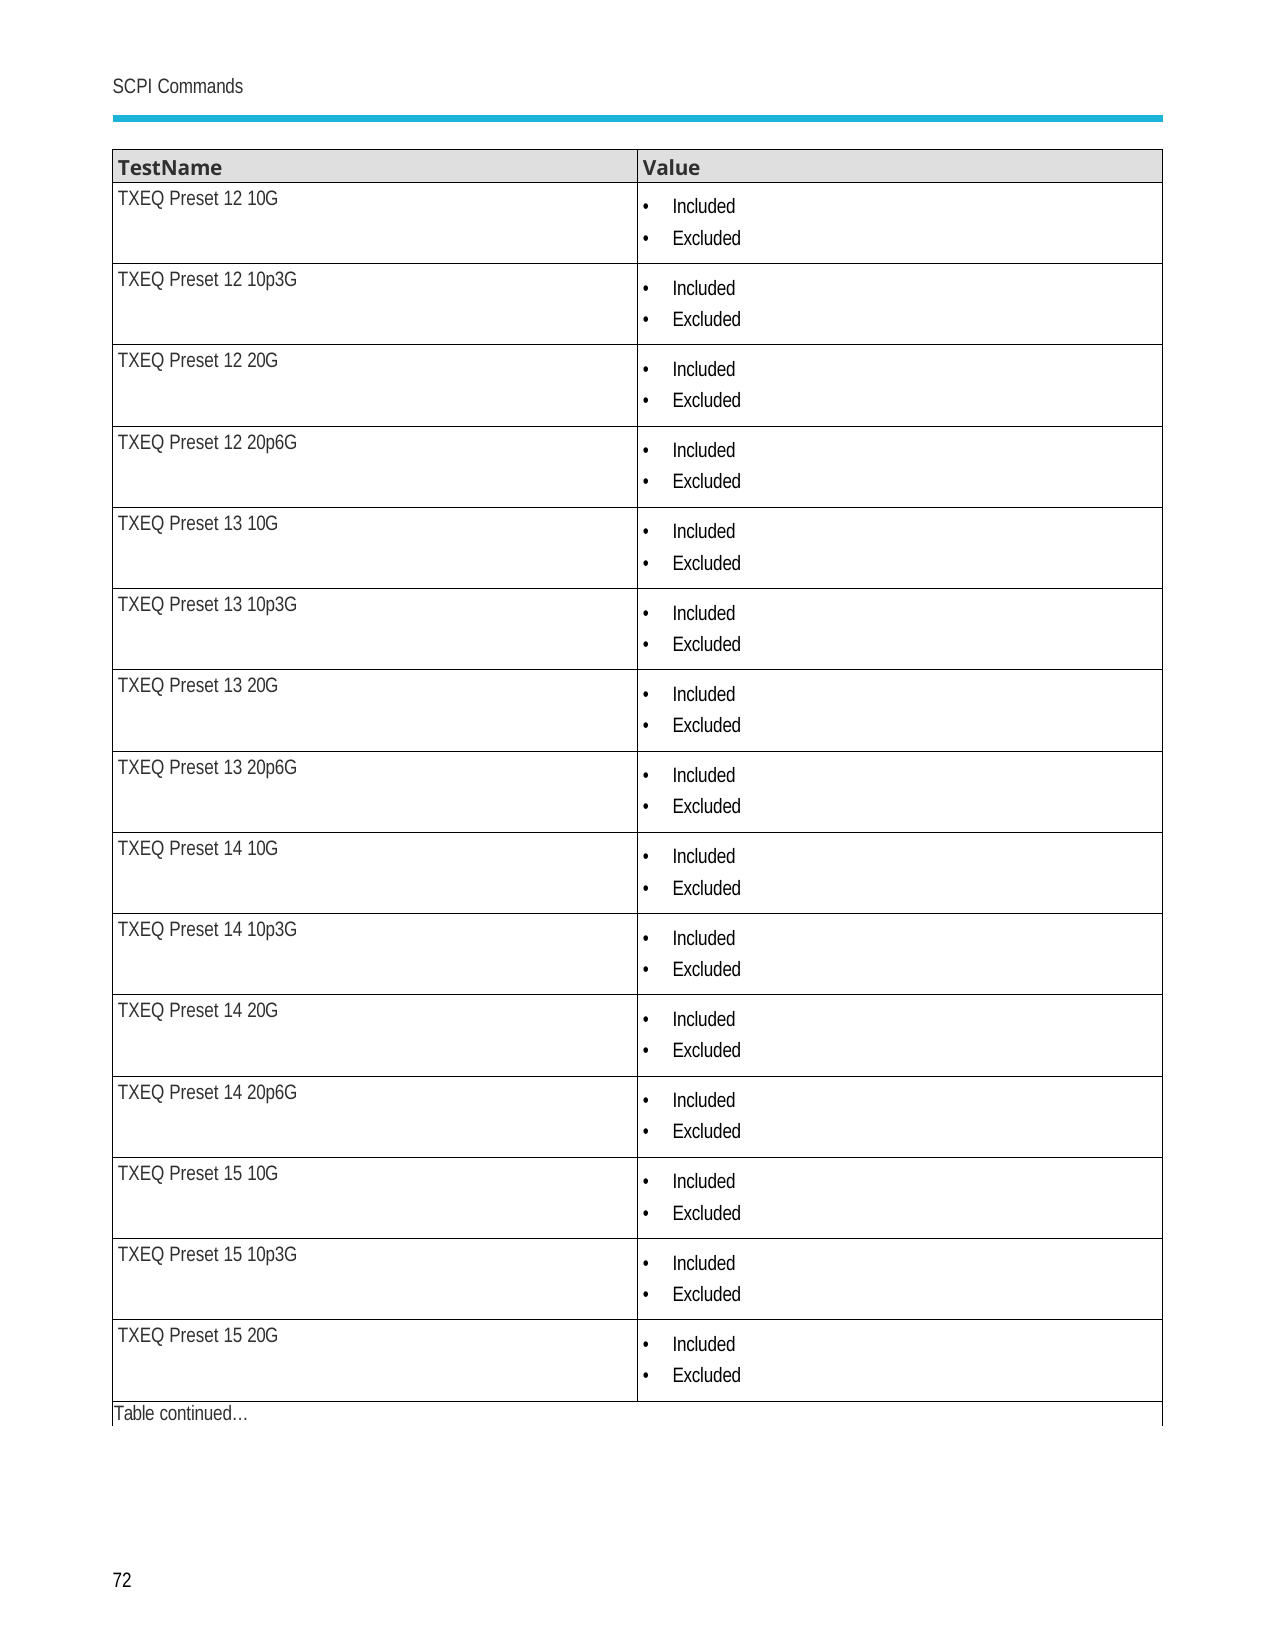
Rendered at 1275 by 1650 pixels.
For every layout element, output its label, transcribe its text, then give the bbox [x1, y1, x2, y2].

table_cell Included Excluded [638, 264, 1162, 344]
table_cell Included Excluded [638, 427, 1162, 507]
table_cell Included Excluded [638, 995, 1162, 1076]
table_cell TXEQ Preset 14 20p6G [113, 1077, 637, 1157]
table_cell Included Excluded [638, 345, 1162, 426]
table_cell TXEQ Preset 13 20G [113, 670, 637, 751]
table_cell Included Excluded [638, 1077, 1162, 1157]
table_header Value [638, 150, 1162, 182]
table_cell Included Excluded [638, 1320, 1162, 1401]
table_cell TXEQ Preset 14 20G [113, 995, 637, 1076]
table_cell Included Excluded [638, 1239, 1162, 1319]
table_cell Included Excluded [638, 508, 1162, 588]
table_header TestName [113, 150, 637, 182]
table_cell TXEQ Preset 15 20G [113, 1320, 637, 1401]
table_cell Included Excluded [638, 752, 1162, 832]
table_cell TXEQ Preset 12 20G [113, 345, 637, 426]
table_cell TXEQ Preset 12 20p6G [113, 427, 637, 507]
table_cell TXEQ Preset 13 10p3G [113, 589, 637, 669]
table_cell Included Excluded [638, 670, 1162, 751]
table_cell TXEQ Preset 12 10p3G [113, 264, 637, 344]
table_cell Table continued… [113, 1402, 1162, 1426]
table_cell Included Excluded [638, 914, 1162, 994]
table_cell Included Excluded [638, 589, 1162, 669]
table_cell TXEQ Preset 13 10G [113, 508, 637, 588]
table_cell Included Excluded [638, 833, 1162, 913]
table_cell TXEQ Preset 15 10G [113, 1158, 637, 1238]
table_cell TXEQ Preset 13 20p6G [113, 752, 637, 832]
table_cell Included Excluded [638, 1158, 1162, 1238]
table_cell TXEQ Preset 12 10G [113, 183, 637, 263]
table_cell TXEQ Preset 14 10G [113, 833, 637, 913]
table_cell TXEQ Preset 14 10p3G [113, 914, 637, 994]
table_cell Included Excluded [638, 183, 1162, 263]
table_cell TXEQ Preset 15 10p3G [113, 1239, 637, 1319]
